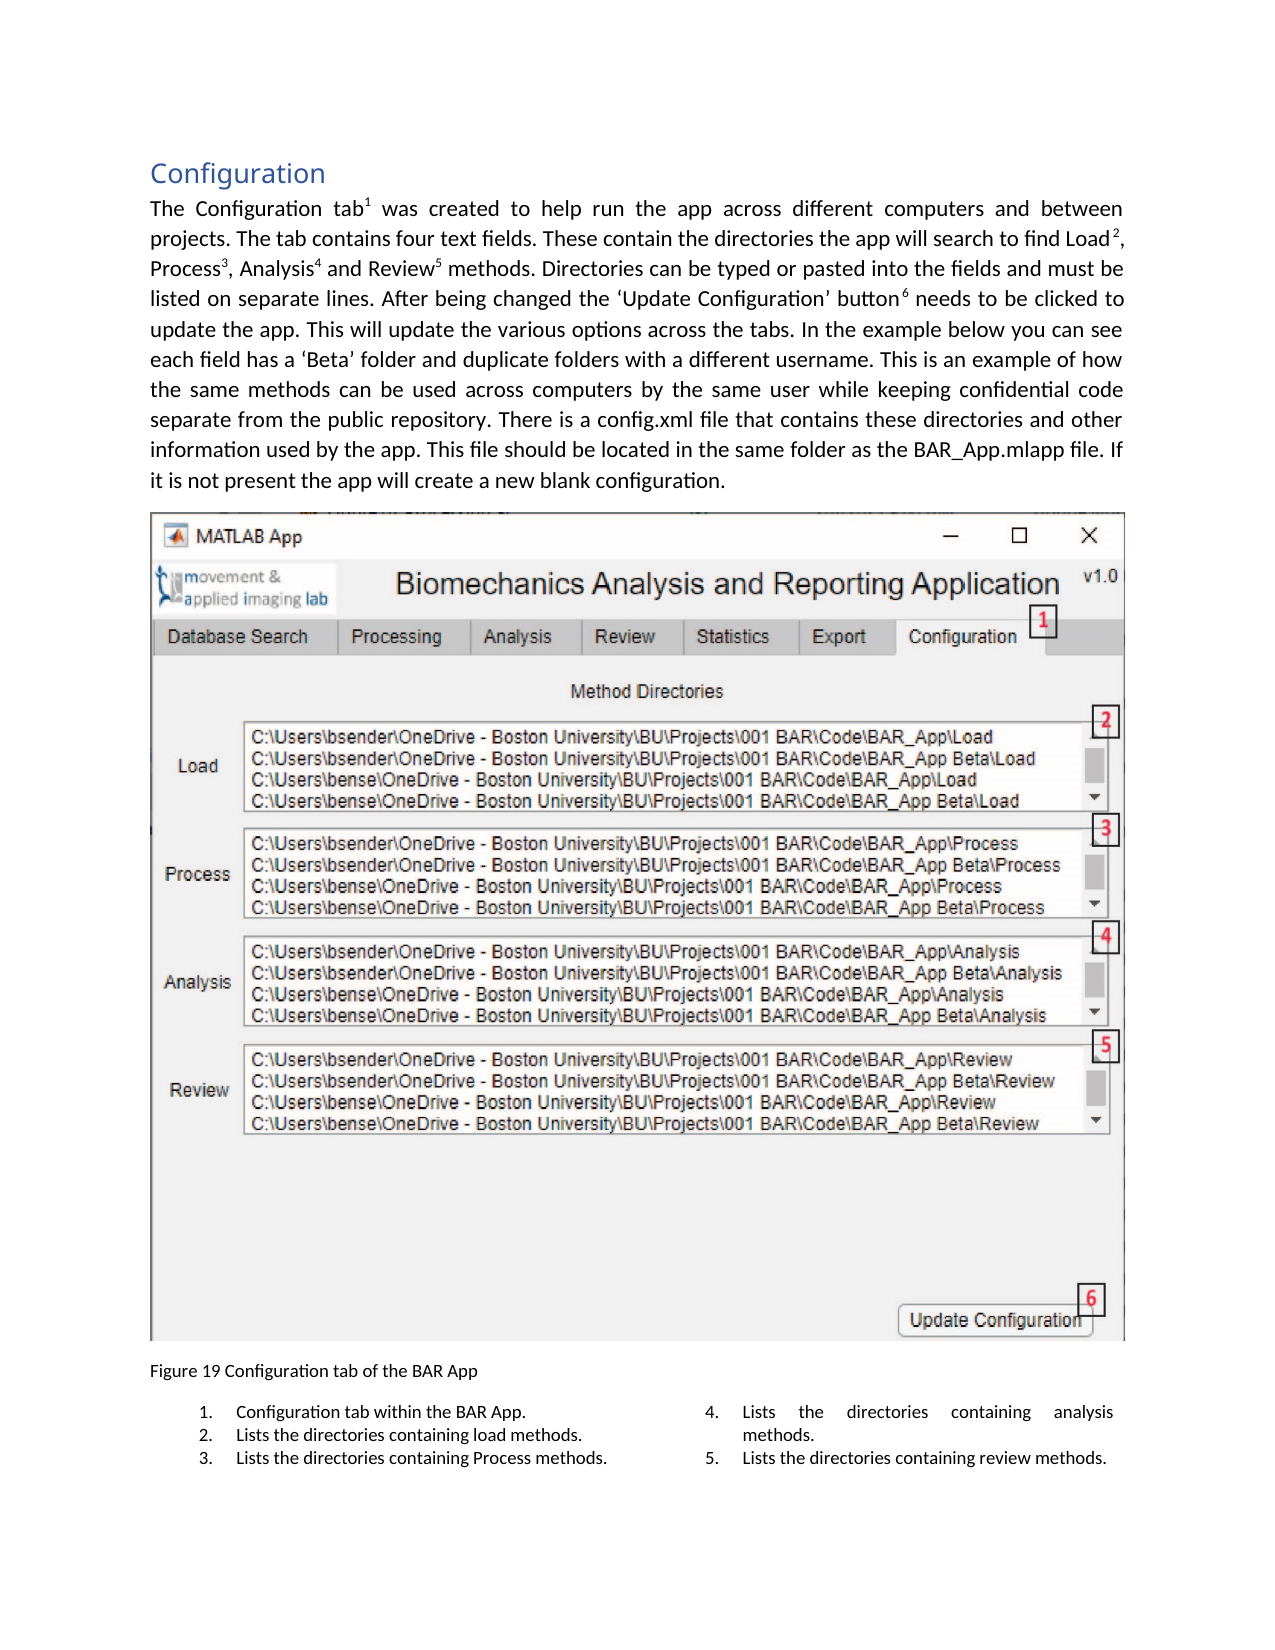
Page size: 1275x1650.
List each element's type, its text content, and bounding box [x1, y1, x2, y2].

text Figure 19 Configuration tab of the BAR App [150, 1359, 1125, 1382]
table_header Lists the directories containing analysis methods. Lists the directories containing review methods. [656, 1401, 1125, 1469]
subtitle Configuration [150, 154, 1125, 191]
text The Configuration tab1 was created to help run the app across different computers and between projects. The tab contains four text fields. These contain the directories the app will search to find Load2, Process3, Analysis4 and Review5 methods. Directories can be typed or pasted into the fields and must be listed on separate lines. After being changed the ‘Update Configuration’ button6 needs to be clicked to update the app. This will update the various options across the tabs. In the example below you can see each field has a ‘Beta’ folder and duplicate folders with a different username. This is an example of how the same methods can be used across computers by the same user while keeping confidential code separate from the public repository. There is a config.xml file that contains these directories and other information used by the app. This file should be located in the same folder as the BAR_App.mlapp file. If it is not present the app will create a new blank configuration. [150, 194, 1125, 494]
picture [150, 512, 1125, 1341]
table_header Configuration tab within the BAR App. Lists the directories containing load methods. Lists the directories containing Process methods. [150, 1401, 656, 1469]
